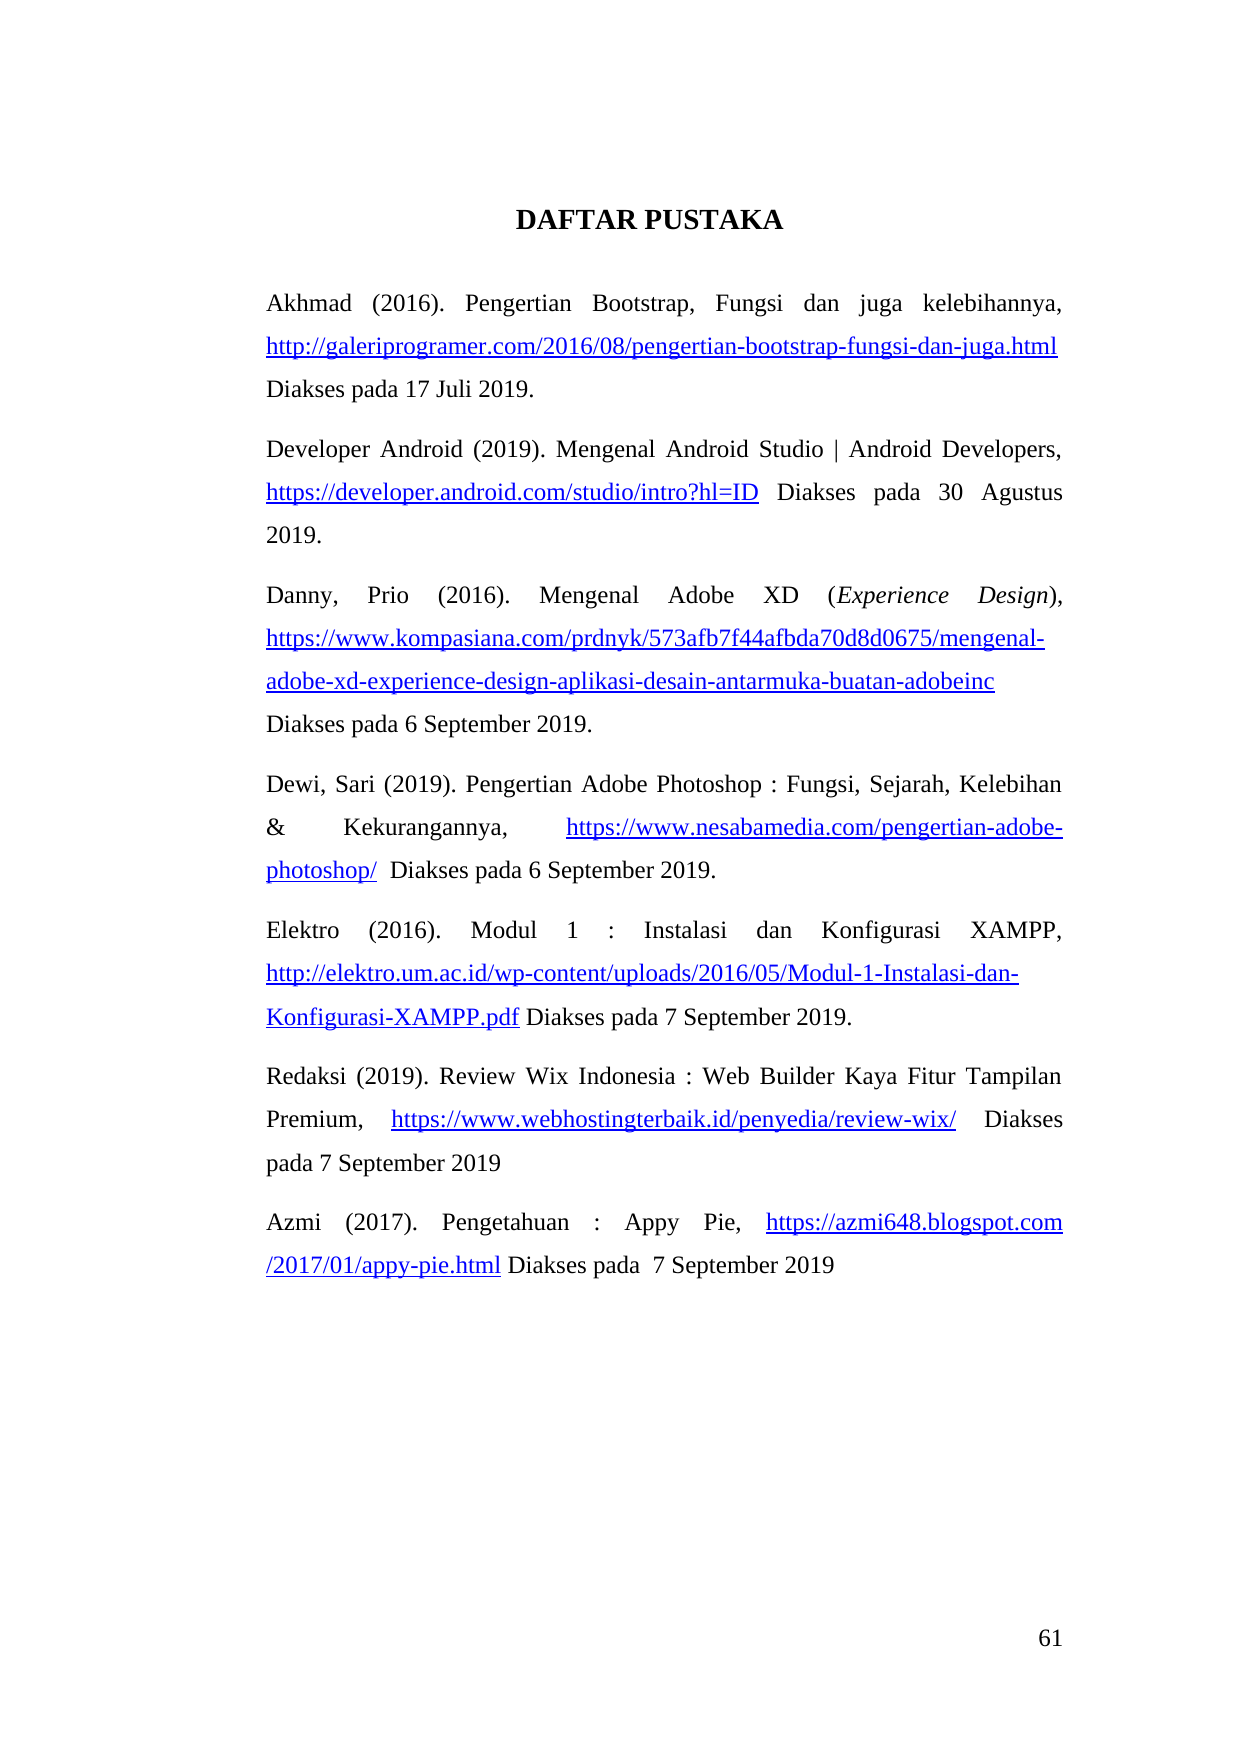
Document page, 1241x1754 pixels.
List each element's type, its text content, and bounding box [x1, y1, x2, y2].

text Redaksi (2019). Review Wix Indonesia : Web Builder Kaya Fitur Tampilan Premium, https://www.webhostingterbaik.id/penyedia/review-wix/ Diakses pada 7 September 2019 [266, 1061, 1063, 1176]
text Developer Android (2019). Mengenal Android Studio | Android Developers, https://developer.android.com/studio/intro?hl=ID Diakses pada 30 Agustus 2019. [266, 434, 1063, 549]
text Akhmad (2016). Pengertian Bootstrap, Fungsi dan juga kelebihannya, http://galeriprogramer.com/2016/08/pengertian-bootstrap-fungsi-dan-juga.html Diakses pada 17 Juli 2019. [266, 288, 1063, 403]
text Danny, Prio (2016). Mengenal Adobe XD (Experience Design), https://www.kompasiana.com/prdnyk/573afb7f44afbda70d8d0675/mengenal-adobe-xd-experience-design-aplikasi-desain-antarmuka-buatan-adobeinc Diakses pada 6 September 2019. [266, 580, 1063, 738]
text Azmi (2017). Pengetahuan : Appy Pie, https://azmi648.blogspot.com /2017/01/appy-pie.html Diakses pada 7 September 2019 [266, 1207, 1063, 1279]
text Dewi, Sari (2019). Pengertian Adobe Photoshop : Fungsi, Sejarah, Kelebihan & Kekurangannya, https://www.nesabamedia.com/pengertian-adobe-photoshop/ Diakses pada 6 September 2019. [266, 769, 1063, 884]
text Elektro (2016). Modul 1 : Instalasi dan Konfigurasi XAMPP, http://elektro.um.ac.id/wp-content/uploads/2016/05/Modul-1-Instalasi-dan-Konfigurasi-XAMPP.pdf Diakses pada 7 September 2019. [266, 915, 1063, 1030]
subtitle DAFTAR PUSTAKA [236, 202, 1063, 236]
